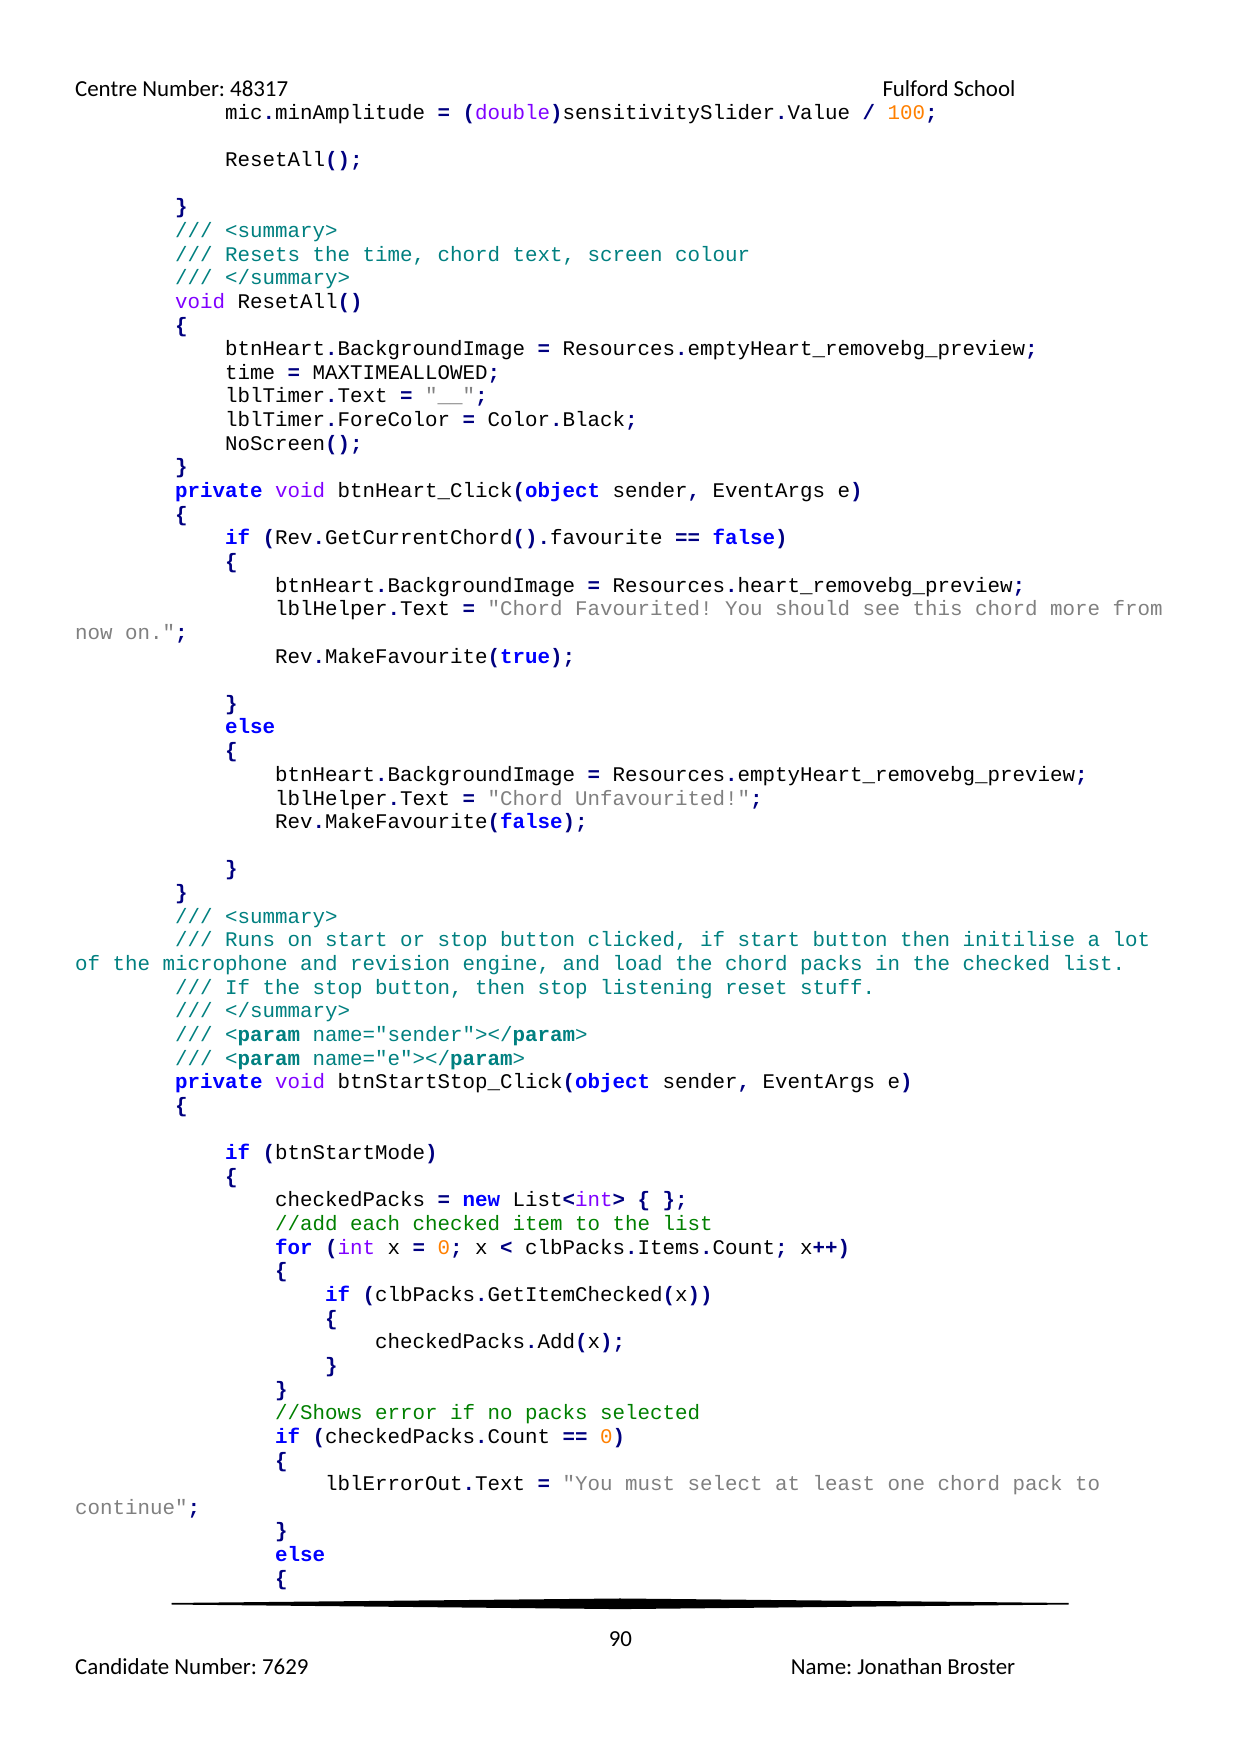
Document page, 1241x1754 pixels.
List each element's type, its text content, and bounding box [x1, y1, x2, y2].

text lblTimer.Text = "__"; [75, 386, 1165, 409]
text } [75, 693, 1165, 717]
text lblHelper.Text = "Chord Favourited! You should see this chord more from now on."; [75, 598, 1165, 646]
text Rev.MakeFavourite(true); [75, 646, 1165, 669]
text ResetAll(); [75, 149, 1165, 173]
text btnHeart.BackgroundImage = Resources.heart_removebg_preview; [75, 575, 1165, 598]
text //Shows error if no packs selected [75, 1402, 1165, 1426]
text /// <param name="sender"></param> [75, 1024, 1165, 1048]
text time = MAXTIMEALLOWED; [75, 362, 1165, 386]
text lblHelper.Text = "Chord Unfavourited!"; [75, 787, 1165, 811]
text { [75, 551, 1165, 575]
text /// </summary> [75, 1000, 1165, 1024]
text } [75, 882, 1165, 906]
text for (int x = 0; x < clbPacks.Items.Count; x++) [75, 1237, 1165, 1260]
text if (Rev.GetCurrentChord().favourite == false) [75, 527, 1165, 551]
text if (checkedPacks.Count == 0) [75, 1426, 1165, 1449]
text { [75, 1449, 1165, 1473]
text } [75, 1379, 1165, 1402]
text { [75, 1308, 1165, 1331]
text btnHeart.BackgroundImage = Resources.emptyHeart_removebg_preview; [75, 338, 1165, 362]
text Rev.MakeFavourite(false); [75, 811, 1165, 835]
text } [75, 196, 1165, 220]
text { [75, 1095, 1165, 1118]
text else [75, 717, 1165, 740]
text { [75, 504, 1165, 527]
text } [75, 456, 1165, 480]
text if (btnStartMode) [75, 1142, 1165, 1166]
text checkedPacks.Add(x); [75, 1331, 1165, 1355]
text { [75, 740, 1165, 764]
text /// Resets the time, chord text, screen colour [75, 244, 1165, 267]
text checkedPacks = new List<int> { }; [75, 1189, 1165, 1213]
text private void btnStartStop_Click(object sender, EventArgs e) [75, 1071, 1165, 1095]
text { [75, 314, 1165, 338]
text /// <summary> [75, 220, 1165, 244]
text private void btnHeart_Click(object sender, EventArgs e) [75, 480, 1165, 504]
text mic.minAmplitude = (double)sensitivitySlider.Value / 100; [75, 102, 1165, 125]
text else [75, 1544, 1165, 1568]
text } [75, 858, 1165, 882]
text } [75, 1521, 1165, 1544]
text } [75, 1355, 1165, 1379]
text if (clbPacks.GetItemChecked(x)) [75, 1284, 1165, 1308]
text { [75, 1260, 1165, 1284]
text /// Runs on start or stop button clicked, if start button then initilise a lot of the microphone and revision engine, and load the chord packs in the checked list. [75, 929, 1165, 977]
text /// <summary> [75, 906, 1165, 929]
text lblTimer.ForeColor = Color.Black; [75, 409, 1165, 433]
text void ResetAll() [75, 291, 1165, 314]
text lblErrorOut.Text = "You must select at least one chord pack to continue"; [75, 1473, 1165, 1521]
text NoScreen(); [75, 433, 1165, 456]
text /// <param name="e"></param> [75, 1048, 1165, 1071]
text { [75, 1166, 1165, 1189]
text btnHeart.BackgroundImage = Resources.emptyHeart_removebg_preview; [75, 764, 1165, 787]
text //add each checked item to the list [75, 1213, 1165, 1237]
text /// </summary> [75, 267, 1165, 291]
text /// If the stop button, then stop listening reset stuff. [75, 977, 1165, 1000]
text { [75, 1568, 1165, 1591]
